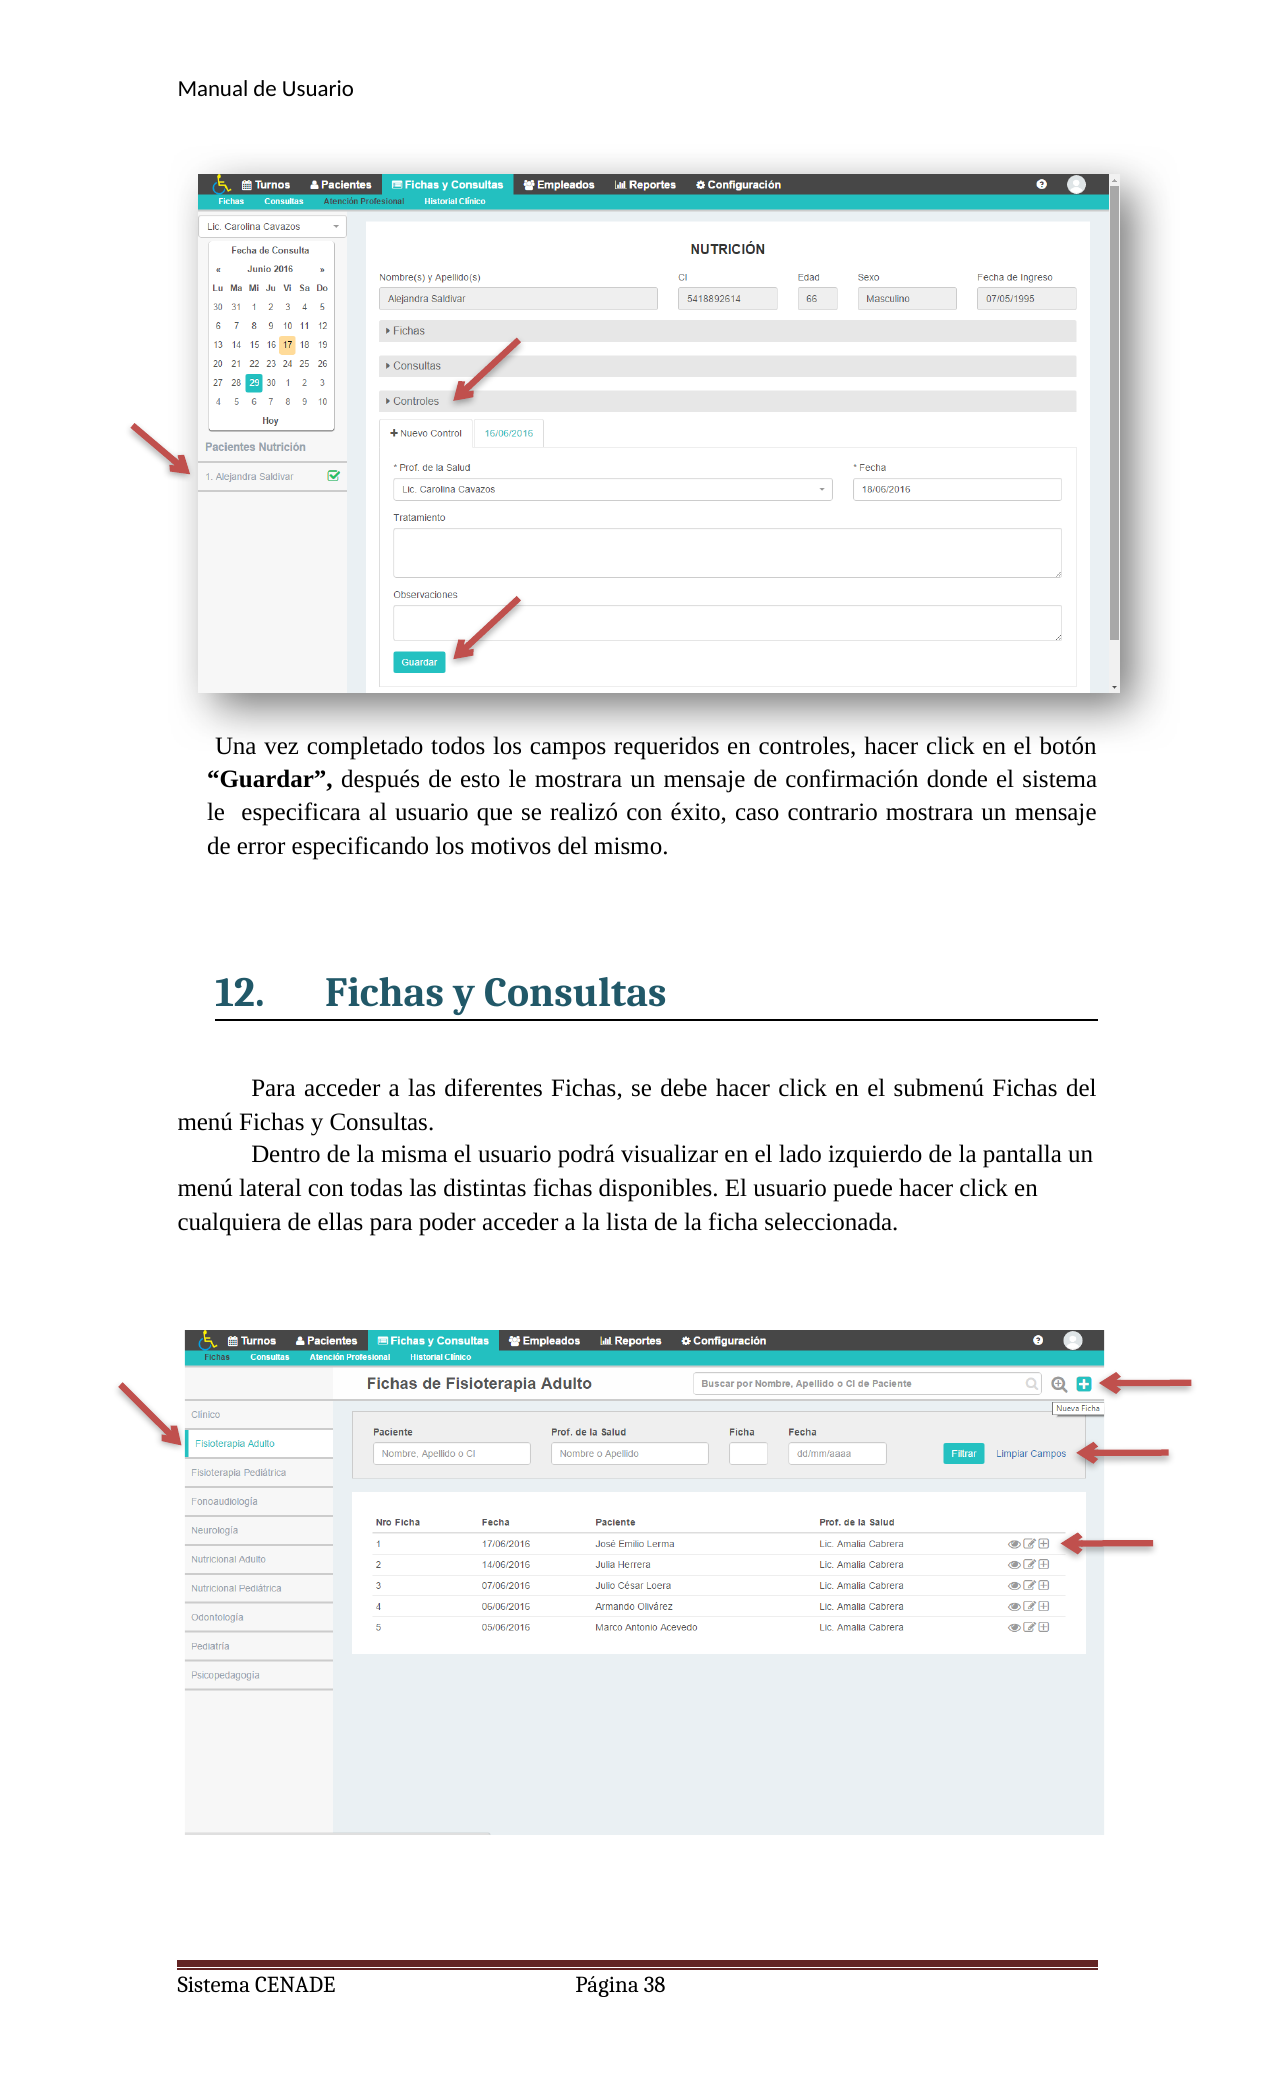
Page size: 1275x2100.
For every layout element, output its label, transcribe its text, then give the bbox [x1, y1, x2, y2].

text Dentro de la misma el usuario podrá visualizar en el lado izquierdo de la pantalla un menú lateral con todas las distintas fichas disponibles. El usuario puede hacer click en cualquiera de ellas para poder acceder a la lista de la ficha seleccionada. [177, 1139, 1098, 1237]
subtitle Fichas y Consultas [215, 969, 1098, 1019]
picture [198, 174, 1120, 693]
text Una vez completado todos los campos requeridos en controles, hacer click en el botón “Guardar”, después de esto le mostrara un mensaje de confirmación donde el sistema le especificara al usuario que se realizó con éxito, caso contrario mostrara un mensaje de error especificando los motivos del mismo. [207, 732, 1098, 861]
picture [184, 1330, 1105, 1835]
text Para acceder a las diferentes Fichas, se debe hacer click en el submenú Fichas del menú Fichas y Consultas. [177, 1073, 1098, 1135]
